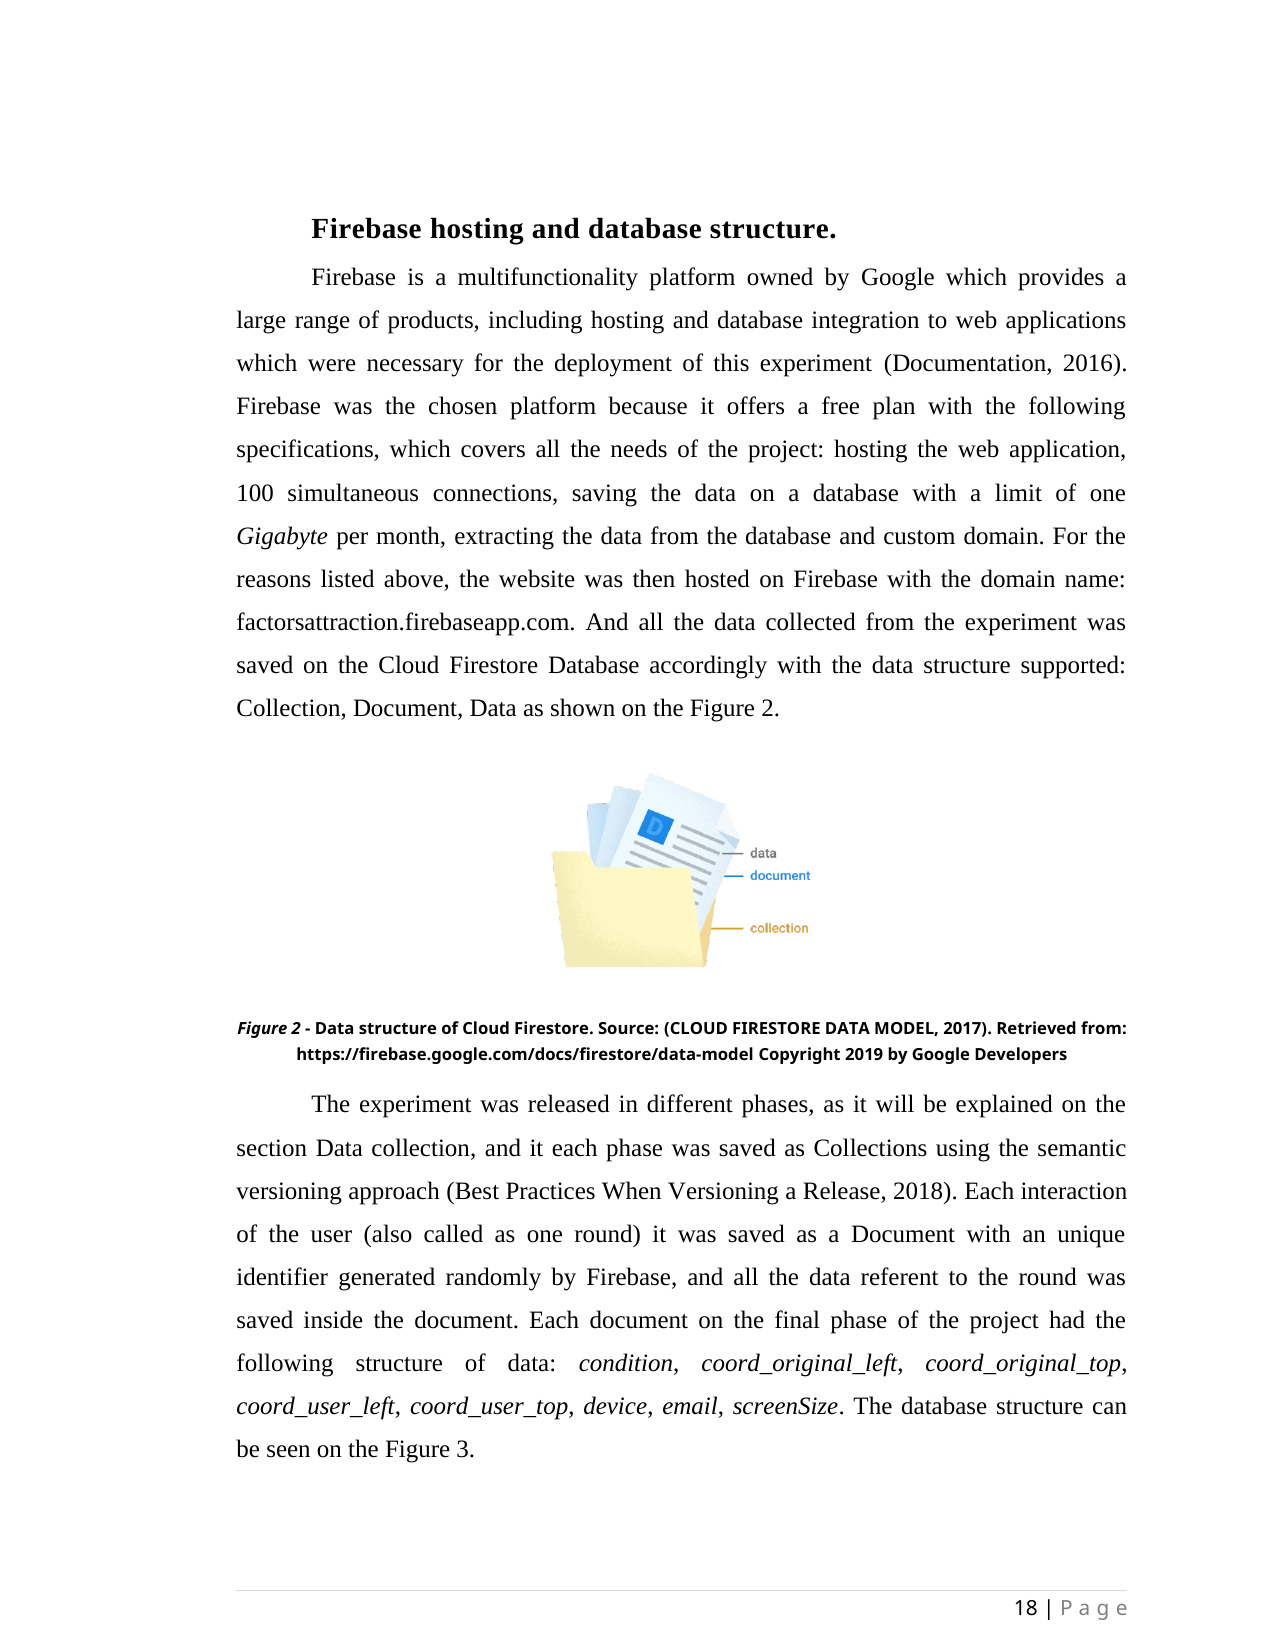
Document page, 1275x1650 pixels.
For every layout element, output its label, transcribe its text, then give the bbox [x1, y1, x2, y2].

picture [536, 758, 828, 982]
text Figure 2 - Data structure of Cloud Firestore. Source: . Retrieved from: https://firebase.google.com/docs/firestore/data-model Copyright 2019 by Google Developers [236, 1017, 1127, 1065]
text The experiment was released in different phases, as it will be explained on the section Data collection, and it each phase was saved as Collections using the semantic versioning approach . Each interaction of the user (also called as one round) it was saved as a Document with an unique identifier generated randomly by Firebase, and all the data referent to the round was saved inside the document. Each document on the final phase of the project had the following structure of data: condition, coord_original_left, coord_original_top, coord_user_left, coord_user_top, device, email, screenSize. The database structure can be seen on the Figure 3. [236, 1089, 1127, 1463]
text Firebase is a multifunctionality platform owned by Google which provides a large range of products, including hosting and database integration to web applications which were necessary for the deployment of this experiment . Firebase was the chosen platform because it offers a free plan with the following specifications, which covers all the needs of the project: hosting the web application, 100 simultaneous connections, saving the data on a database with a limit of one Gigabyte per month, extracting the data from the database and custom domain. For the reasons listed above, the website was then hosted on Firebase with the domain name: factorsattraction.firebaseapp.com. And all the data collected from the experiment was saved on the Cloud Firestore Database accordingly with the data structure supported: Collection, Document, Data as shown on the Figure 2. [236, 262, 1127, 723]
subtitle Firebase hosting and database structure. [236, 212, 1127, 245]
